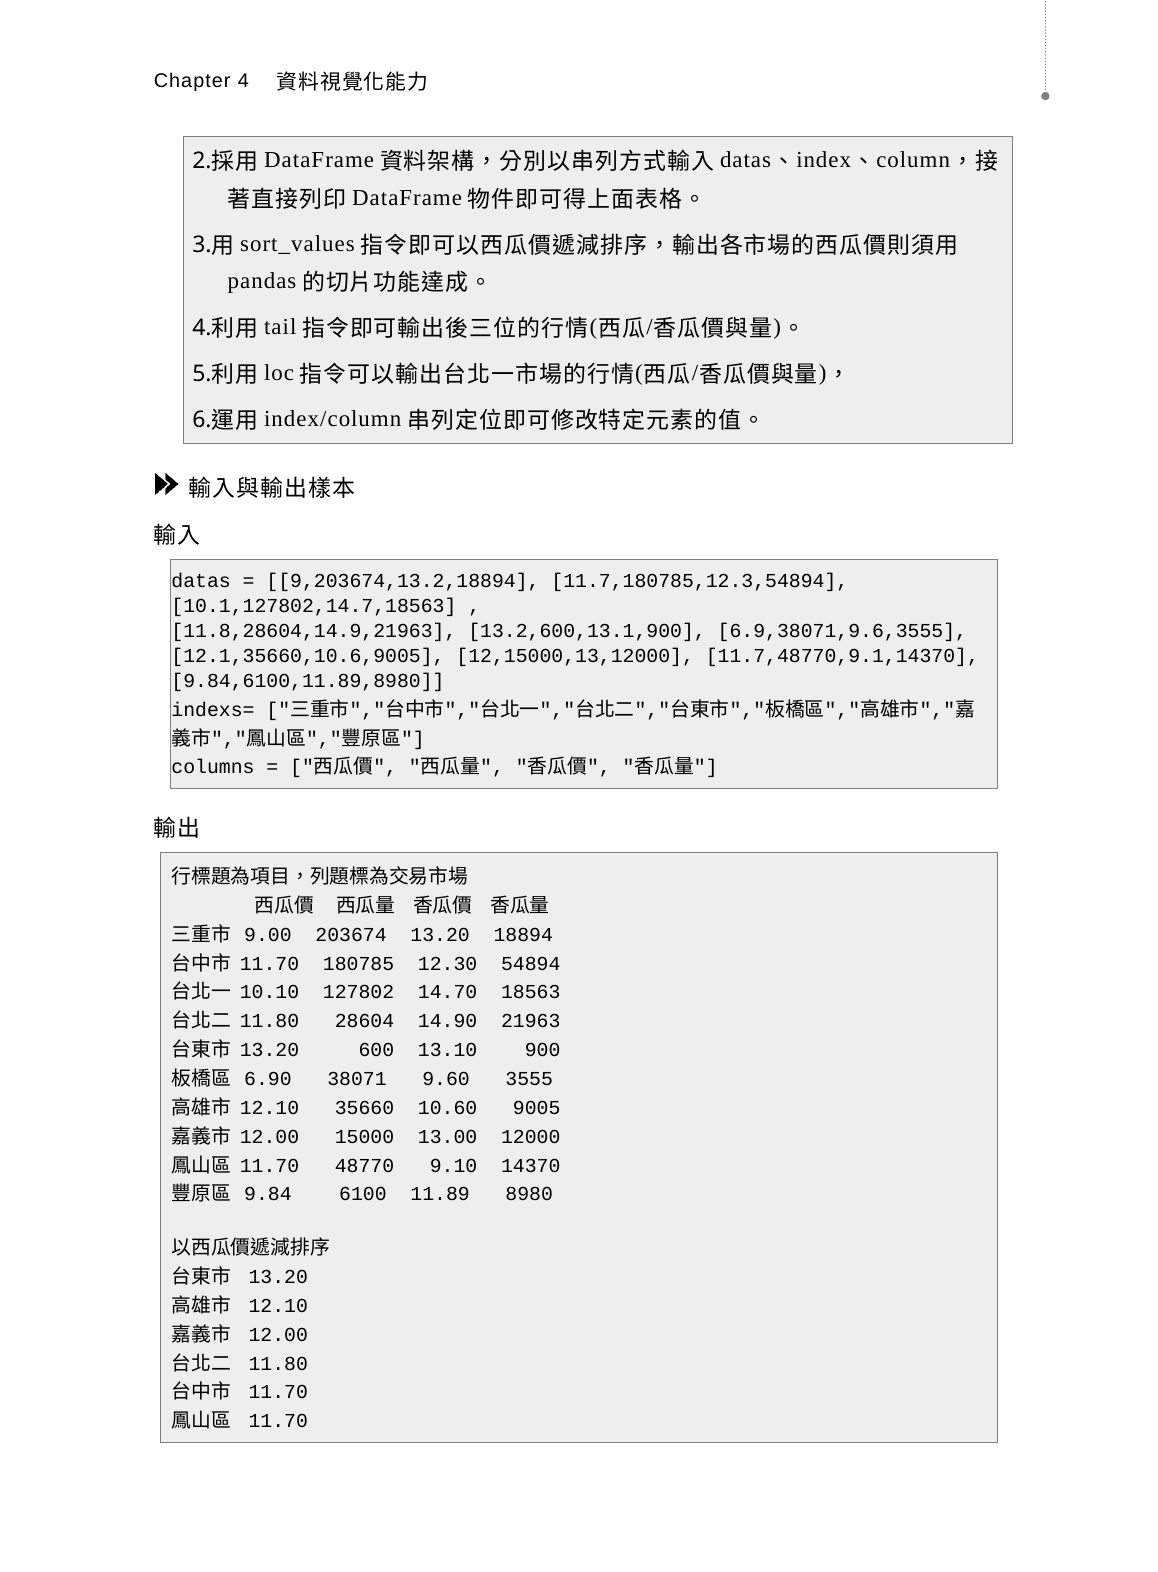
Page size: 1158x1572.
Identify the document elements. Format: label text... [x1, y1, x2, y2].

text 高雄市 12.10 [161, 1280, 997, 1309]
text 嘉義市 12.00 15000 13.00 12000 [161, 1111, 997, 1140]
text 高雄市 12.10 35660 10.60 9005 [161, 1082, 997, 1111]
text 台東市 13.20 [161, 1251, 997, 1280]
text 輸入 [153, 513, 1004, 550]
text 行標題為項目，列題標為交易市場 [161, 853, 997, 880]
text 台北二 11.80 28604 14.90 21963 [161, 995, 997, 1024]
text 台中市 11.70 180785 12.30 54894 [161, 938, 997, 967]
text 豐原區 9.84 6100 11.89 8980 [161, 1168, 997, 1197]
text [9.84,6100,11.89,8980]] [171, 659, 997, 684]
text 台中市 11.70 [161, 1366, 997, 1395]
text 輸出 [153, 806, 1004, 843]
text 運用index/column串列定位即可修改特定元素的值。 [184, 394, 1012, 443]
text 三重市 9.00 203674 13.20 18894 [161, 909, 997, 938]
text 鳳山區 11.70 [161, 1395, 997, 1442]
picture [153, 469, 181, 498]
text 鳳山區 11.70 48770 9.10 14370 [161, 1140, 997, 1168]
text indexs= ["三重市","台中市","台北一","台北二","台東市","板橋區","高雄市","嘉義市","鳳山區","豐原區"] [171, 684, 997, 741]
text 採用DataFrame資料架構，分別以串列方式輸入datas、index、column，接著直接列印DataFrame物件即可得上面表格。 [184, 137, 1012, 214]
text 台北一 10.10 127802 14.70 18563 [161, 967, 997, 995]
text 西瓜價 西瓜量 香瓜價 香瓜量 [161, 880, 997, 909]
text 利用loc指令可以輸出台北一市場的行情(西瓜/香瓜價與量)， [184, 348, 1012, 389]
text 以西瓜價遞減排序 [161, 1222, 997, 1251]
text datas = [[9,203674,13.2,18894], [11.7,180785,12.3,54894], [10.1,127802,14.7,18563] , [171, 560, 997, 609]
text 台東市 13.20 600 13.10 900 [161, 1024, 997, 1053]
subtitle 輸入與輸出樣本 [153, 469, 1004, 504]
text columns = ["西瓜價", "西瓜量", "香瓜價", "香瓜量"] [171, 741, 997, 788]
text 利用tail指令即可輸出後三位的行情(西瓜/香瓜價與量)。 [184, 302, 1012, 343]
text [12.1,35660,10.6,9005], [12,15000,13,12000], [11.7,48770,9.1,14370], [171, 634, 997, 659]
text [11.8,28604,14.9,21963], [13.2,600,13.1,900], [6.9,38071,9.6,3555], [171, 609, 997, 634]
text 用sort_values指令即可以西瓜價遞減排序，輸出各市場的西瓜價則須用pandas的切片功能達成。 [184, 219, 1012, 297]
text 嘉義市 12.00 [161, 1309, 997, 1338]
text 板橋區 6.90 38071 9.60 3555 [161, 1053, 997, 1082]
text 台北二 11.80 [161, 1338, 997, 1366]
